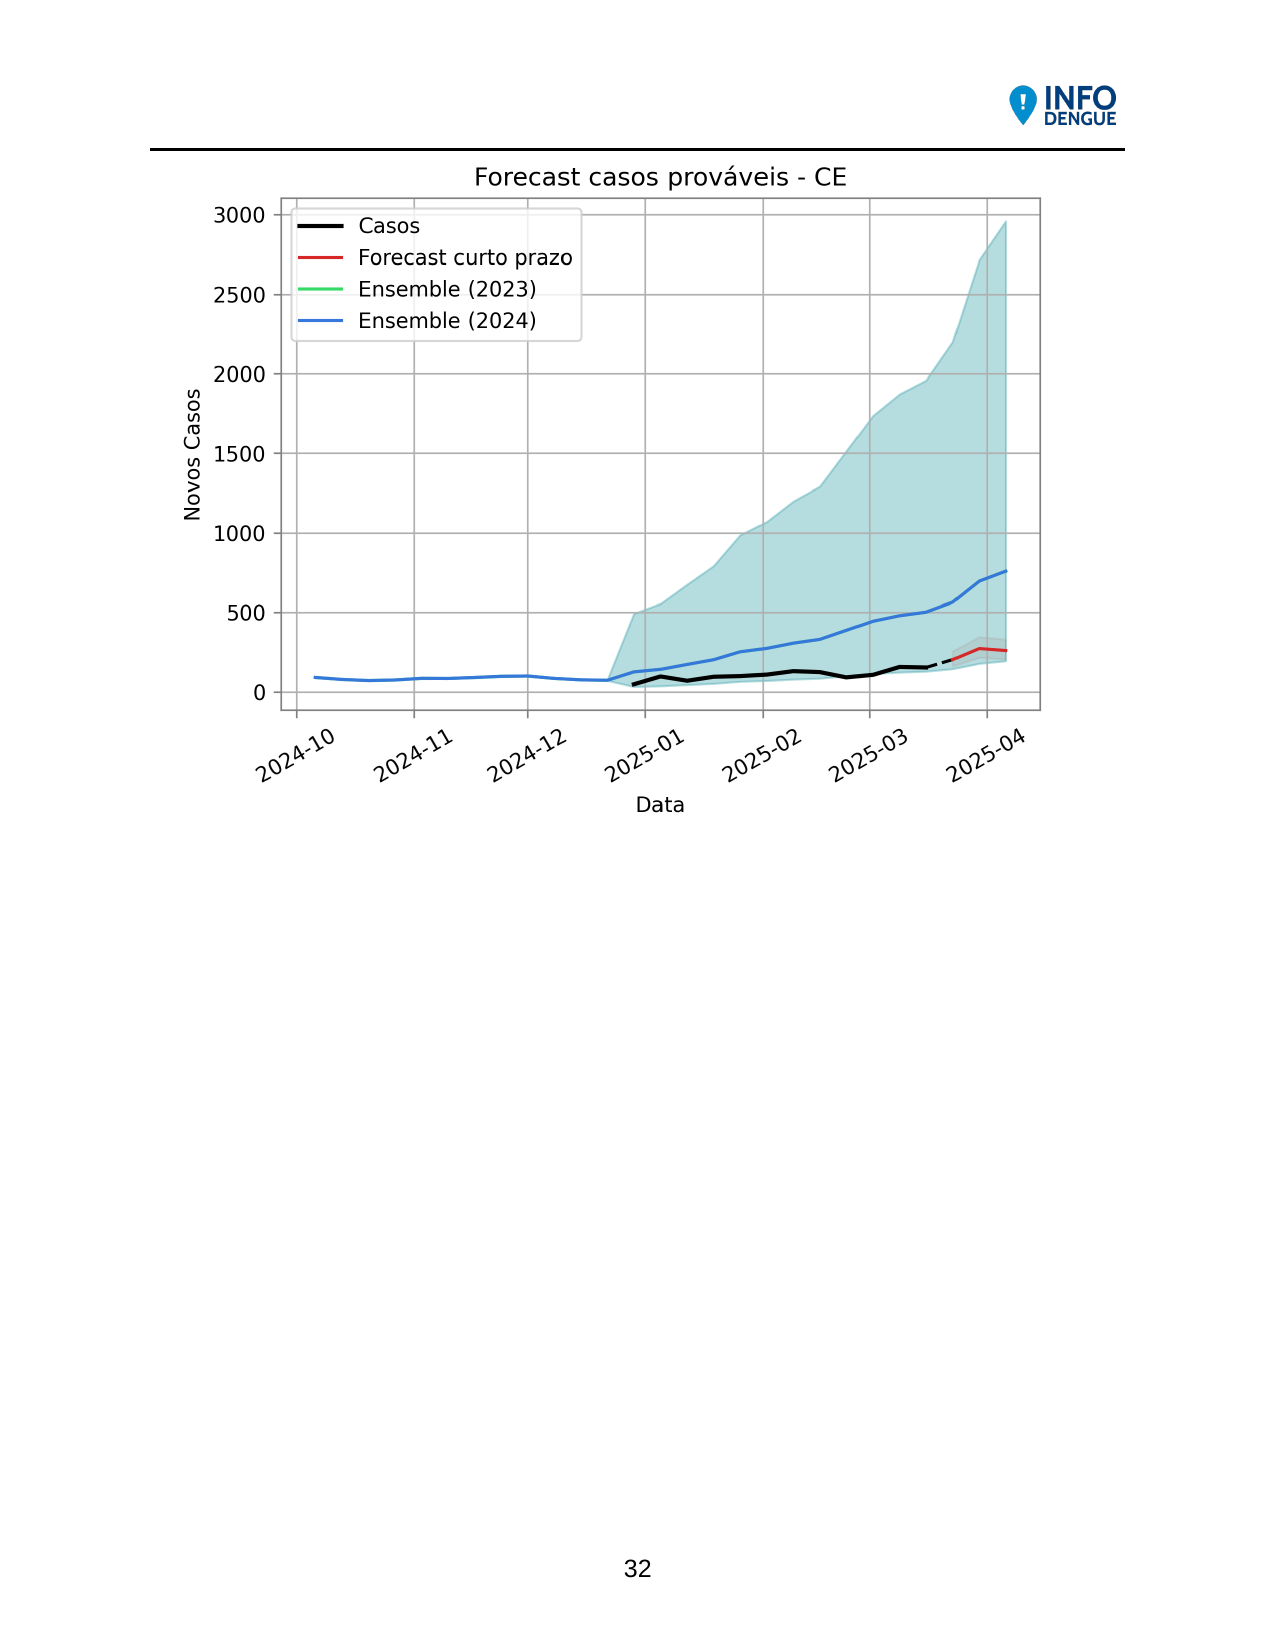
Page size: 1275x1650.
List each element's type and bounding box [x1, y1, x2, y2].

picture [168, 151, 1055, 831]
picture [1000, 75, 1125, 136]
